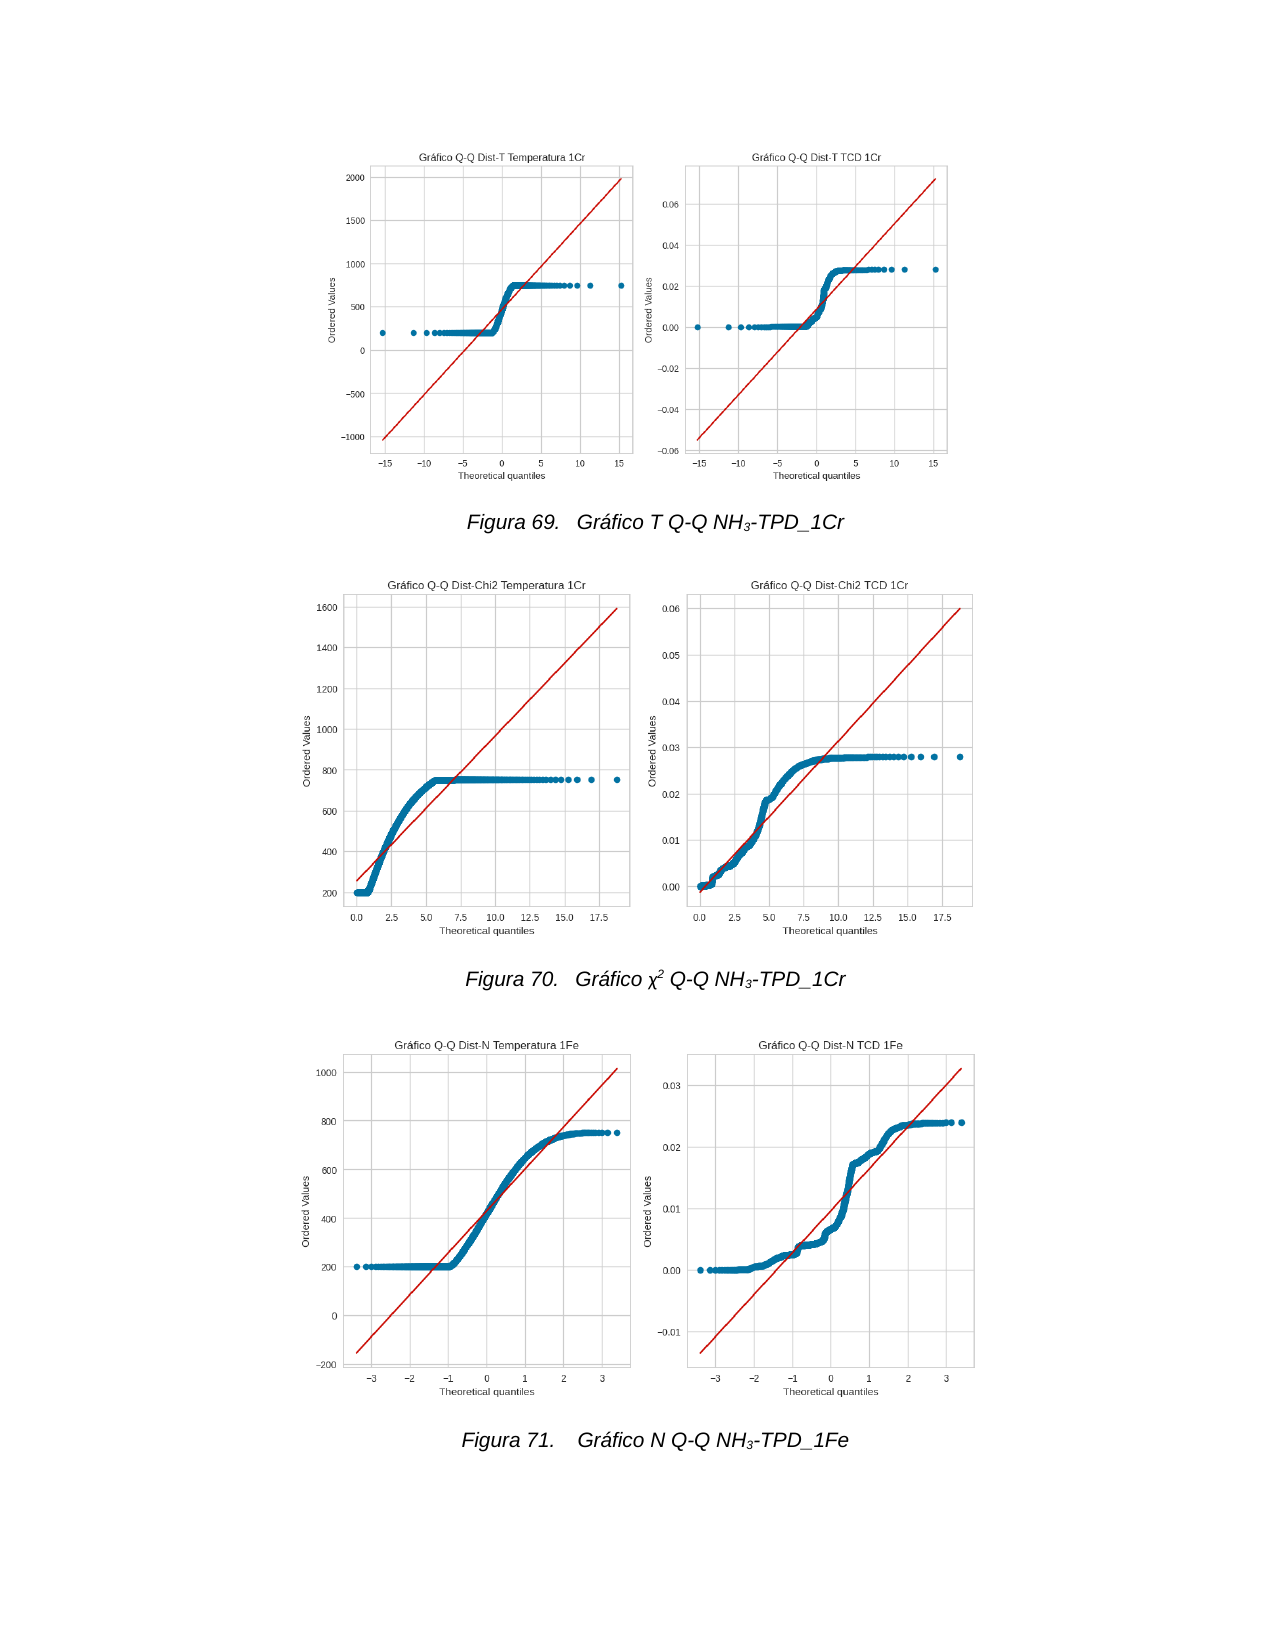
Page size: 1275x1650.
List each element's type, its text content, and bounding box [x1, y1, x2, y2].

text Gráfico χ2 Q-Q NH3-TPD_1Cr [215, 967, 1098, 992]
text Gráfico T Q-Q NH3-TPD_1Cr [215, 510, 1098, 534]
picture [322, 147, 953, 485]
picture [296, 574, 979, 942]
picture [295, 1034, 980, 1403]
text Gráfico N Q-Q NH3-TPD_1Fe [215, 1428, 1098, 1452]
